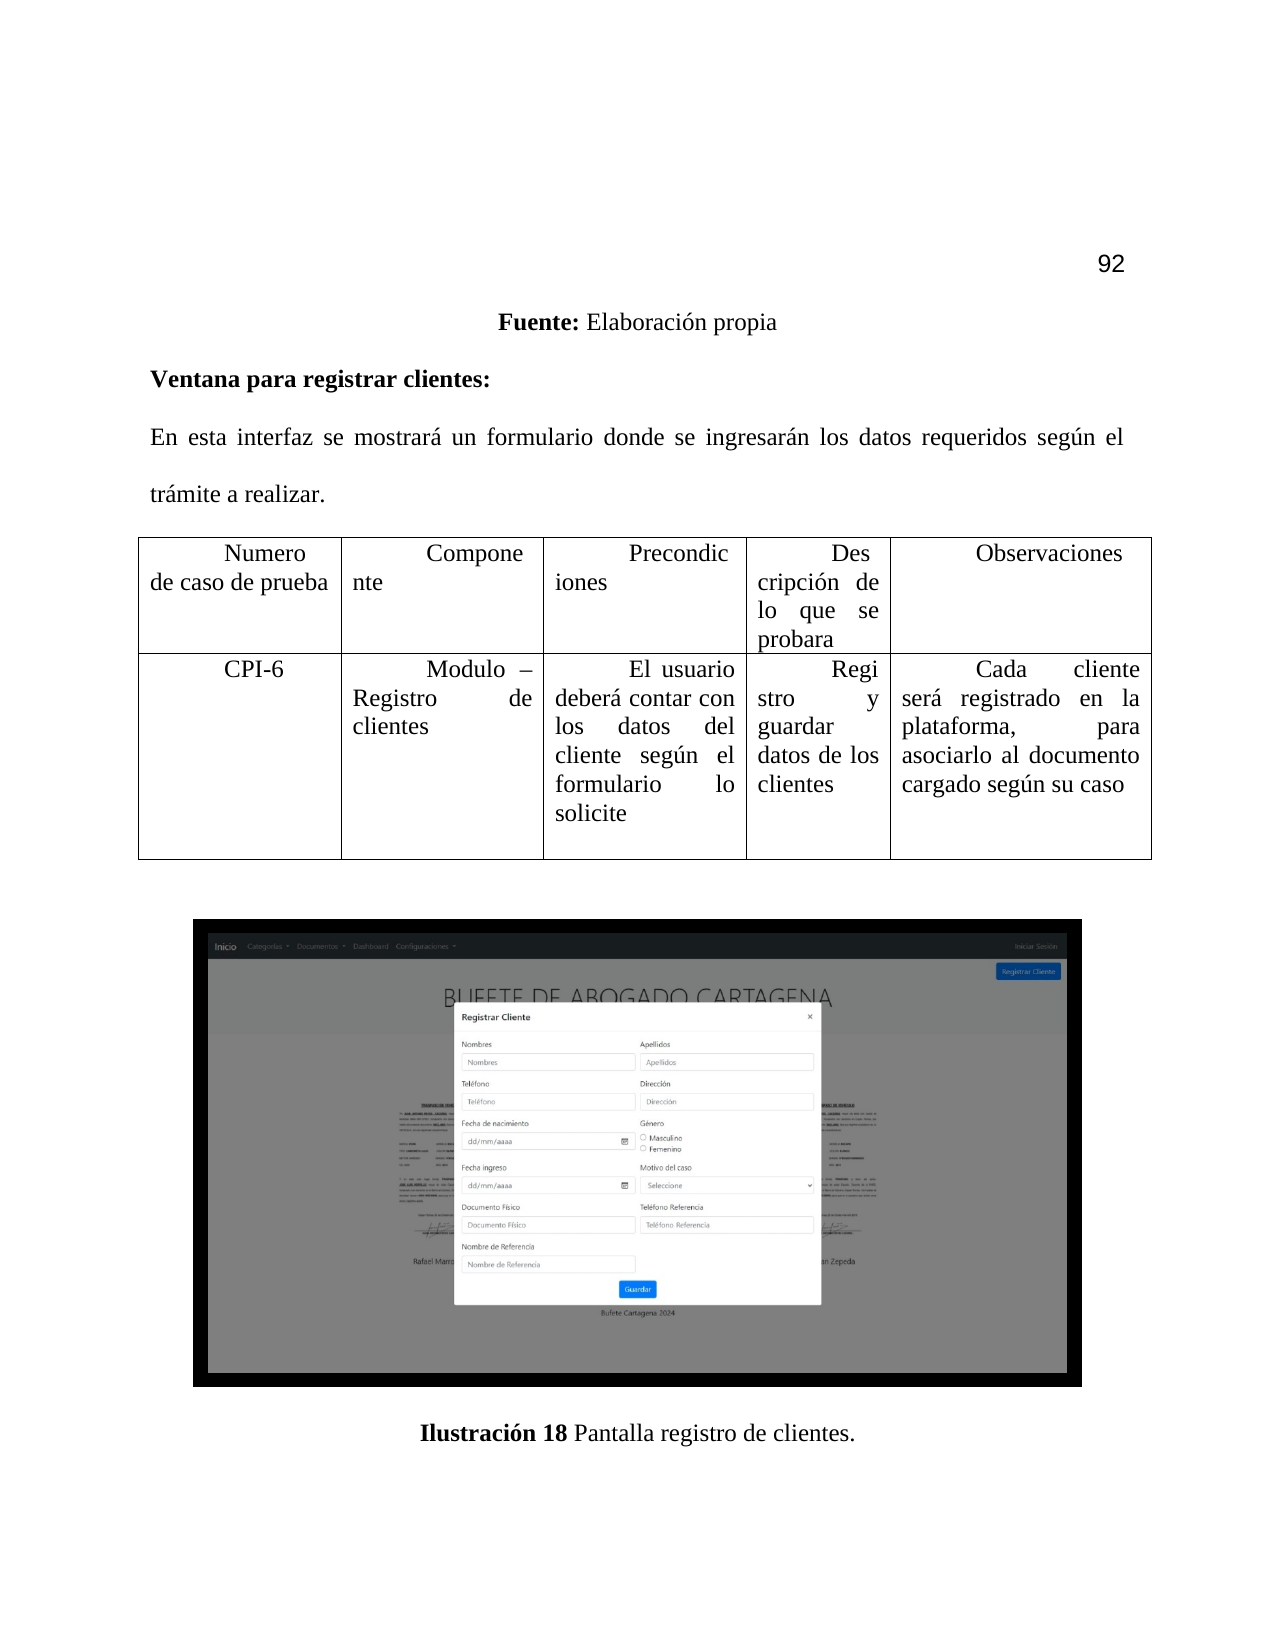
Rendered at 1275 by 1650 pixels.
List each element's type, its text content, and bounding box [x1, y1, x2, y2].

text Fuente: Elaboración propia [150, 307, 1125, 336]
text Ventana para registrar clientes: [150, 364, 1125, 393]
text En esta interfaz se mostrará un formulario donde se ingresarán los datos requeridos según el trámite a realizar. [150, 422, 1125, 508]
table_header Precondiciones [544, 538, 746, 653]
table_cell Cada cliente será registrado en la plataforma, para asociarlo al documento cargado según su caso [891, 654, 1151, 859]
table_cell Registro y guardar datos de los clientes [747, 654, 890, 859]
table_header Observaciones [891, 538, 1151, 653]
text Ilustración 18 Pantalla registro de clientes. [150, 1418, 1125, 1447]
table_header Componente [342, 538, 543, 653]
table_header Numero de caso de prueba [139, 538, 341, 653]
table_cell CPI-6 [139, 654, 341, 859]
table_cell El usuario deberá contar con los datos del cliente según el formulario lo solicite [544, 654, 746, 859]
table_header Descripción de lo que se probara [747, 538, 890, 653]
table_cell Modulo – Registro de clientes [342, 654, 543, 859]
picture [208, 933, 1067, 1373]
